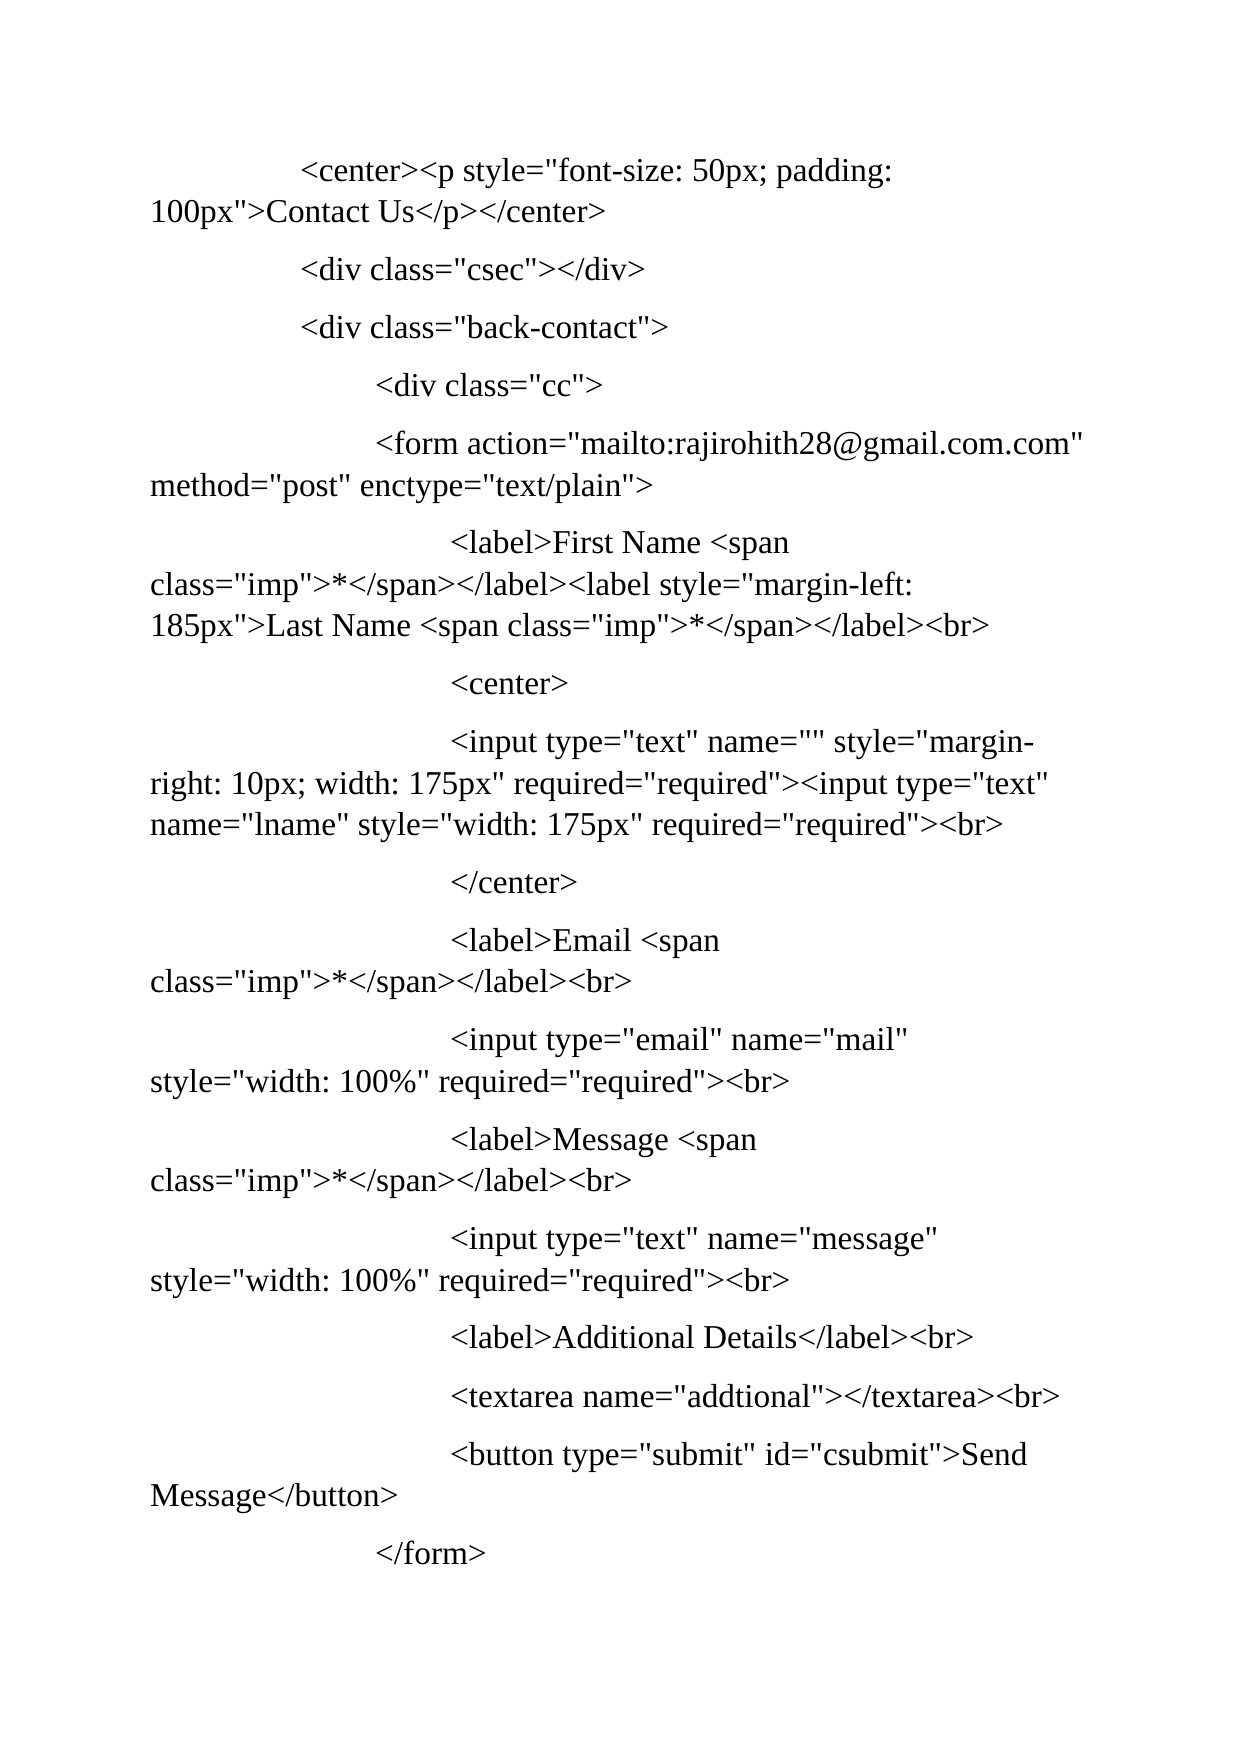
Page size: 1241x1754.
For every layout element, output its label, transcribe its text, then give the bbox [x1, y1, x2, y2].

text <label>Message <span class="imp">*</span></label><br> [150, 1119, 1090, 1199]
text <div class="back-contact"> [150, 307, 1090, 346]
text <button type="submit" id="csubmit">Send Message</button> [150, 1434, 1090, 1513]
text <center><p style="font-size: 50px; padding: 100px">Contact Us</p></center> [150, 150, 1090, 230]
text </form> [150, 1533, 1090, 1572]
text <div class="cc"> [150, 365, 1090, 404]
text <input type="text" name="message" style="width: 100%" required="required"><br> [150, 1218, 1090, 1298]
text <input type="email" name="mail" style="width: 100%" required="required"><br> [150, 1020, 1090, 1099]
text <label>Email <span class="imp">*</span></label><br> [150, 920, 1090, 1000]
text <form action="mailto:rajirohith28@gmail.com.com" method="post" enctype="text/plain"> [150, 423, 1090, 503]
text <label>Additional Details</label><br> [150, 1318, 1090, 1356]
text <textarea name="addtional"></textarea><br> [150, 1376, 1090, 1414]
text <label>First Name <span class="imp">*</span></label><label style="margin-left: 185px">Last Name <span class="imp">*</span></label><br> [150, 523, 1090, 644]
text <div class="csec"></div> [150, 249, 1090, 288]
text </center> [150, 862, 1090, 901]
text <center> [150, 663, 1090, 702]
text <input type="text" name="" style="margin-right: 10px; width: 175px" required="required"><input type="text" name="lname" style="width: 175px" required="required"><br> [150, 722, 1090, 843]
